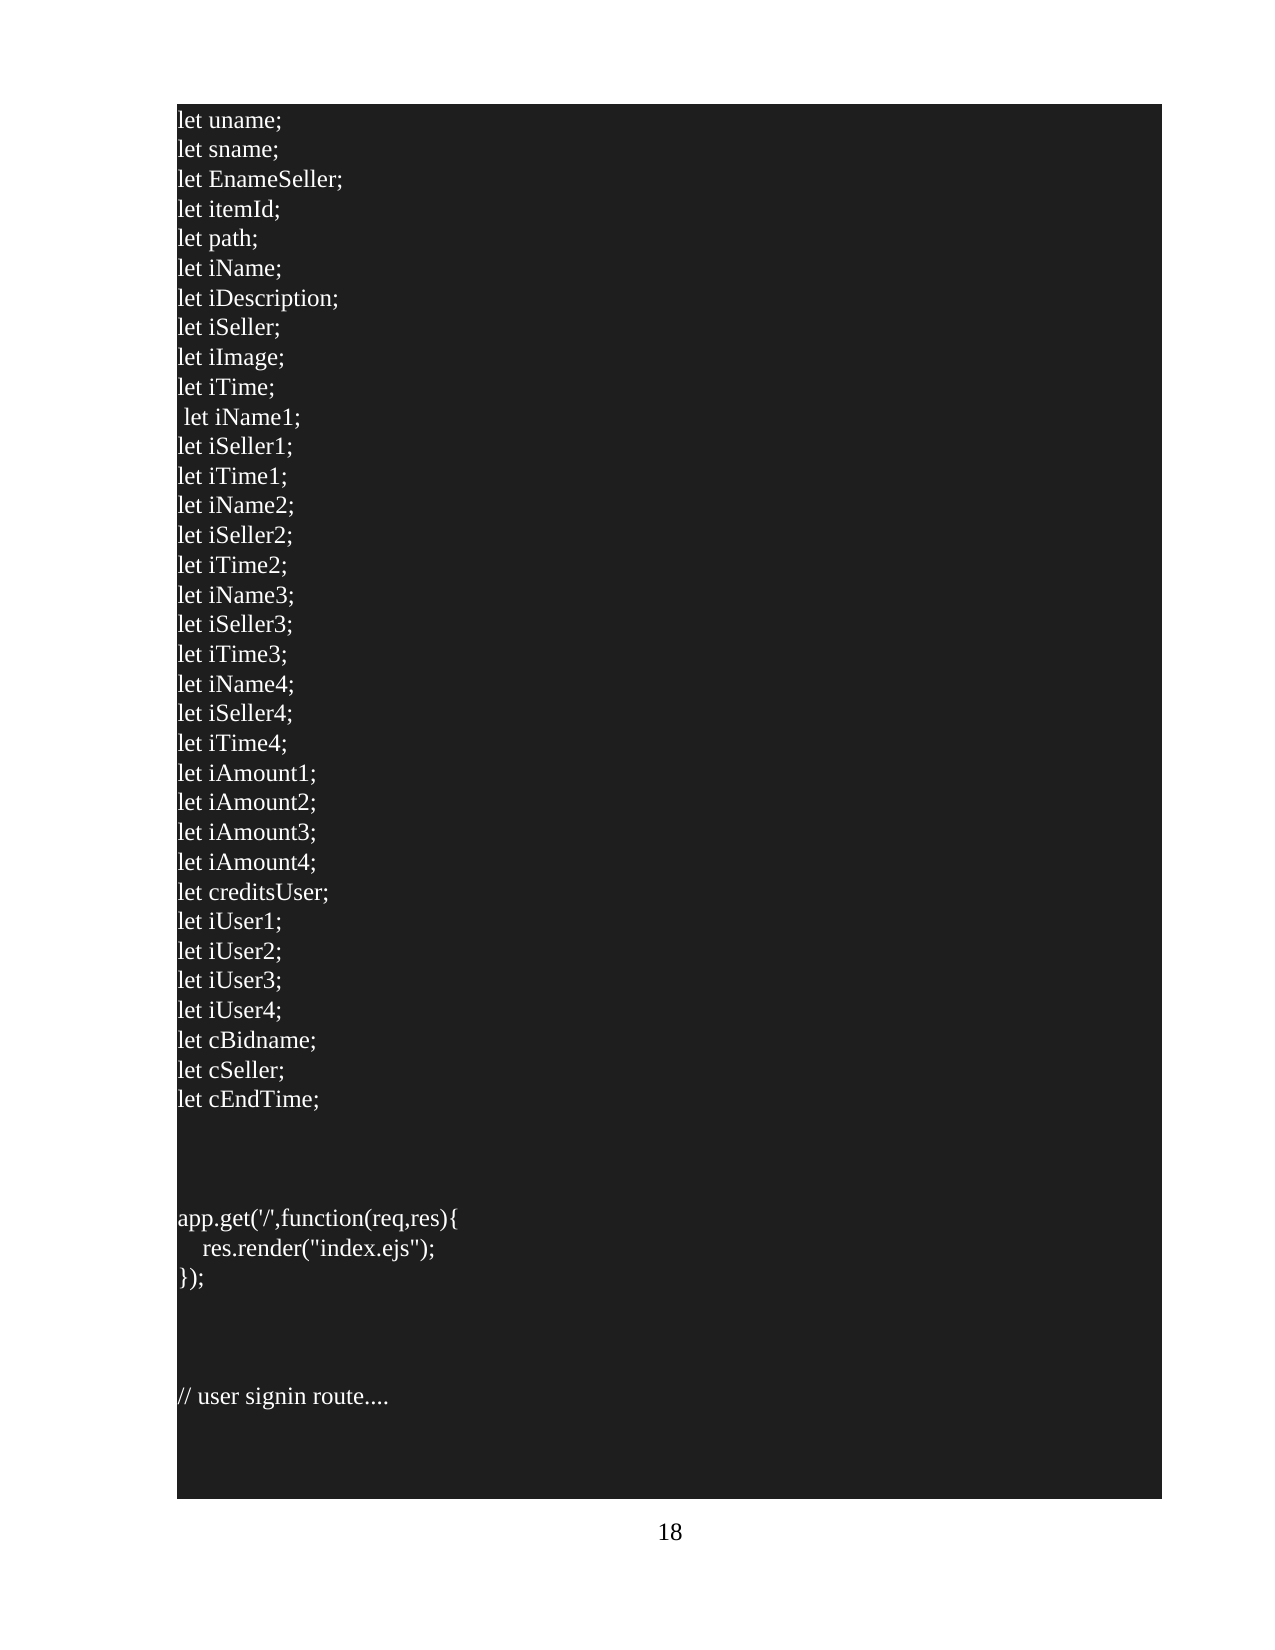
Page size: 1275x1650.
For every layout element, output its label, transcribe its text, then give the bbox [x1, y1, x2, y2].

text let iName4; [177, 668, 1162, 697]
text let iSeller; [177, 312, 1162, 341]
text let iAmount4; [177, 846, 1162, 876]
text // user signin route.... [177, 1380, 1162, 1410]
text let iImage; [177, 341, 1162, 371]
text let sname; [177, 133, 1162, 163]
text let iName1; [177, 401, 1162, 430]
text let iTime4; [177, 727, 1162, 757]
text let iAmount1; [177, 757, 1162, 787]
text let cSeller; [177, 1054, 1162, 1083]
text let path; [177, 222, 1162, 252]
text let iDescription; [177, 282, 1162, 312]
text let itemId; [177, 193, 1162, 222]
text res.render("index.ejs"); [177, 1232, 1162, 1262]
text let iTime3; [177, 638, 1162, 668]
text let uname; [177, 104, 1162, 133]
text }); [177, 1262, 1162, 1291]
text let iTime1; [177, 460, 1162, 490]
text let iTime; [177, 371, 1162, 401]
text let iName; [177, 252, 1162, 282]
text let cEndTime; [177, 1083, 1162, 1113]
text let iTime2; [177, 549, 1162, 579]
text let iUser1; [177, 905, 1162, 935]
text let iSeller3; [177, 608, 1162, 638]
text let iUser4; [177, 994, 1162, 1024]
text let iSeller4; [177, 697, 1162, 727]
text let iUser3; [177, 965, 1162, 994]
text let creditsUser; [177, 876, 1162, 905]
text let iAmount2; [177, 787, 1162, 816]
text let EnameSeller; [177, 163, 1162, 193]
text let iUser2; [177, 935, 1162, 965]
text app.get('/',function(req,res){ [177, 1202, 1162, 1232]
text let iName2; [177, 490, 1162, 519]
text let cBidname; [177, 1024, 1162, 1054]
text let iSeller1; [177, 430, 1162, 460]
text let iName3; [177, 579, 1162, 608]
text let iSeller2; [177, 519, 1162, 549]
text let iAmount3; [177, 816, 1162, 846]
